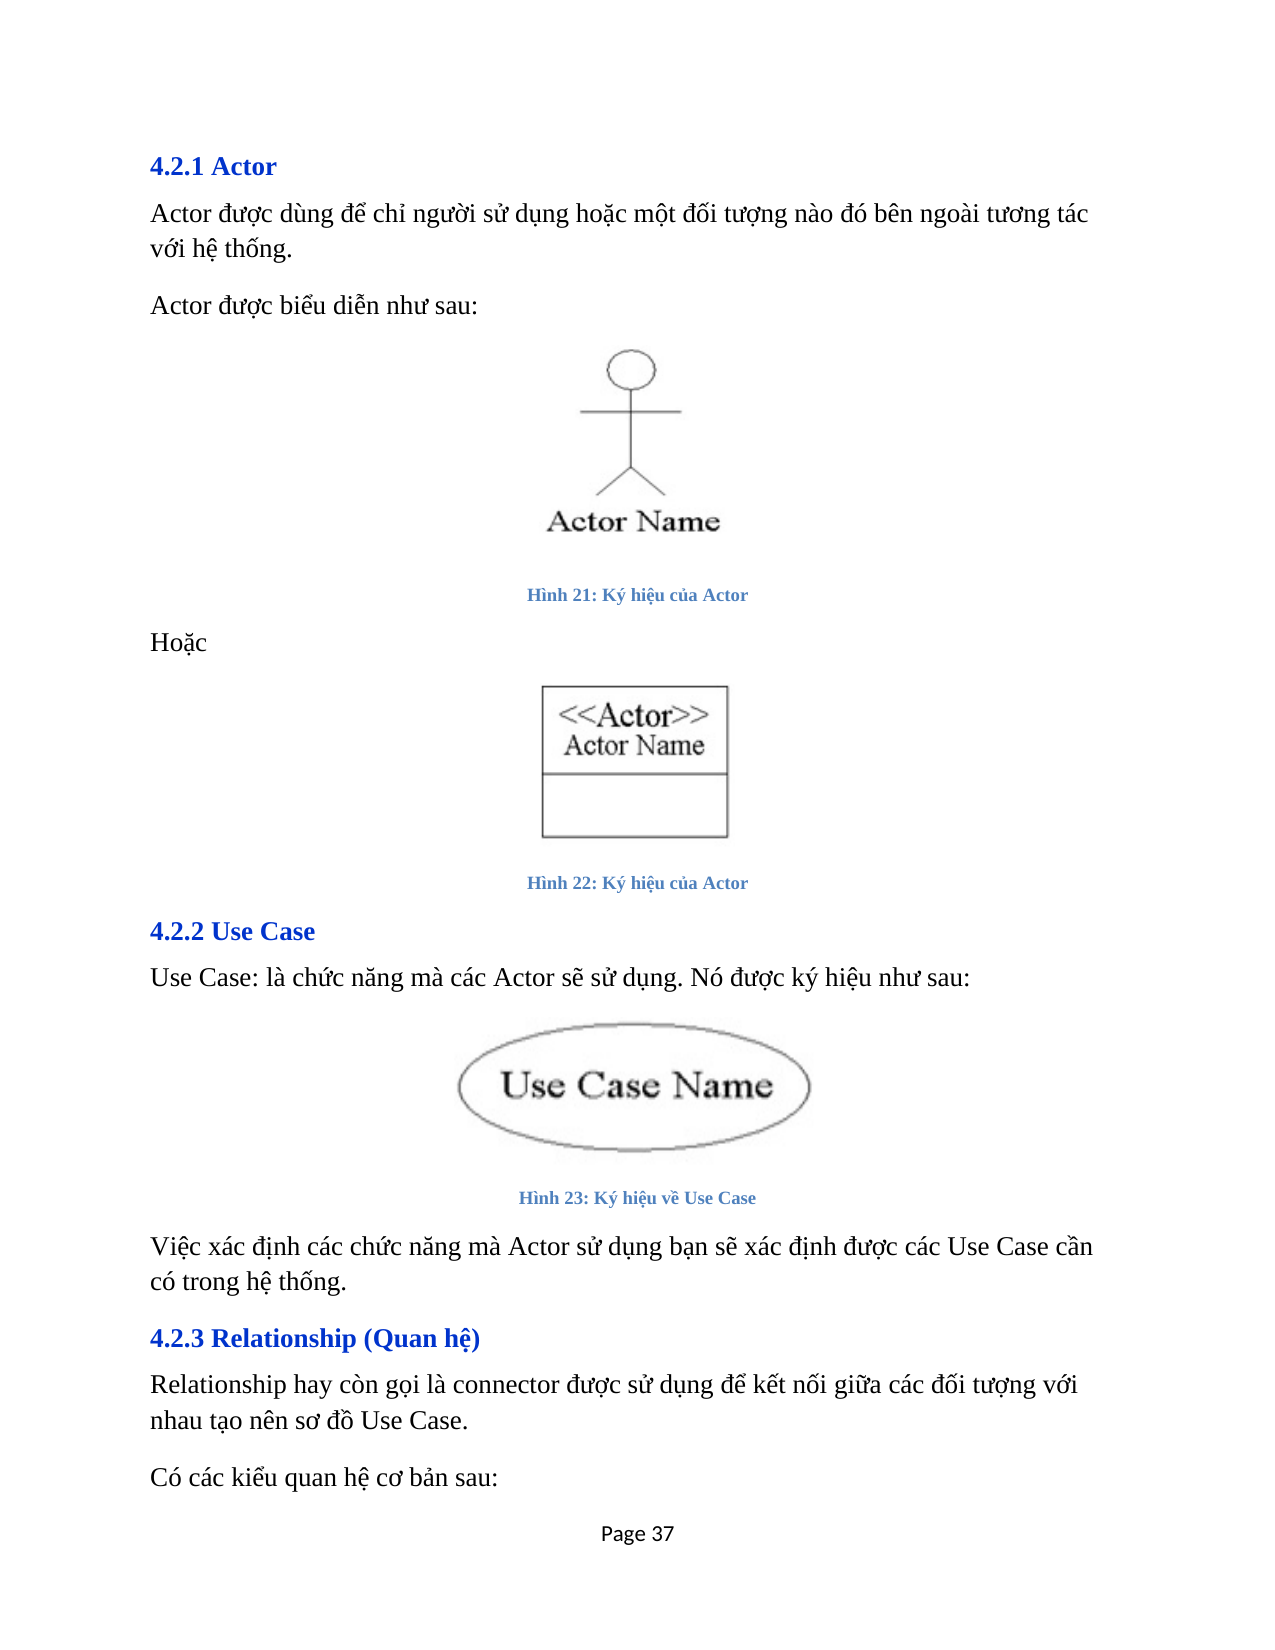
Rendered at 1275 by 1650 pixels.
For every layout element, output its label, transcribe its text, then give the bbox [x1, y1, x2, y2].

picture [538, 345, 737, 560]
text Relationship hay còn gọi là connector được sử dụng để kết nối giữa các đối tượng với nhau tạo nên sơ đồ Use Case. [150, 1369, 1125, 1436]
text Hình 21: Ký hiệu của Actor [150, 584, 1125, 606]
text Use Case: là chức năng mà các Actor sẽ sử dụng. Nó được ký hiệu như sau: [150, 961, 1125, 992]
subtitle 4.2.3 Relationship (Quan hệ) [150, 1322, 1125, 1353]
text Có các kiểu quan hệ cơ bản sau: [150, 1461, 1125, 1492]
text Actor được biểu diễn như sau: [150, 289, 1125, 320]
text Actor được dùng để chỉ người sử dụng hoặc một đối tượng nào đó bên ngoài tương tác với hệ thống. [150, 197, 1125, 263]
text Hình 23: Ký hiệu về Use Case [150, 1187, 1125, 1209]
subtitle 4.2.1 Actor [150, 150, 1125, 181]
text Hình 22: Ký hiệu của Actor [150, 872, 1125, 894]
subtitle 4.2.2 Use Case [150, 915, 1125, 946]
text Hoặc [150, 627, 1125, 658]
picture [454, 1017, 821, 1167]
picture [539, 683, 736, 848]
text Việc xác định các chức năng mà Actor sử dụng bạn sẽ xác định được các Use Case cần có trong hệ thống. [150, 1230, 1125, 1297]
